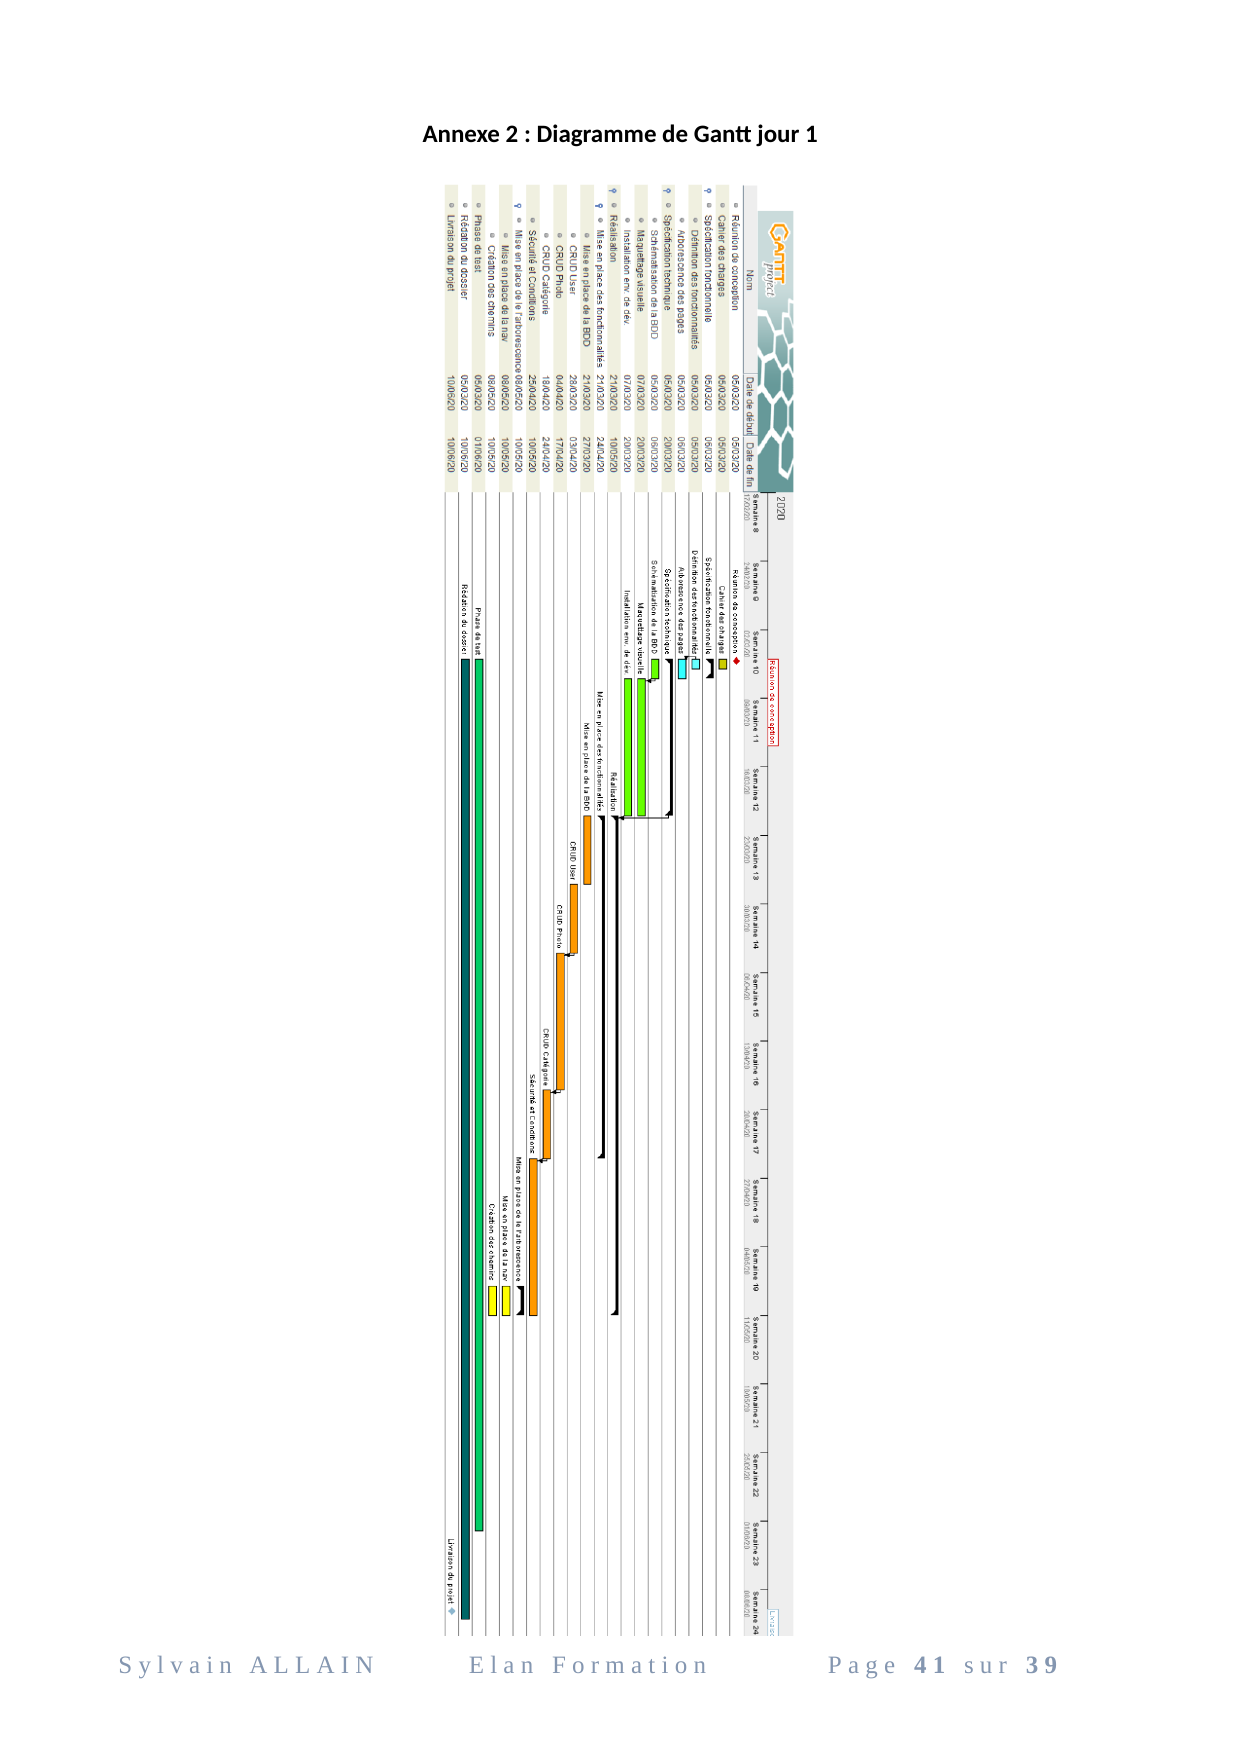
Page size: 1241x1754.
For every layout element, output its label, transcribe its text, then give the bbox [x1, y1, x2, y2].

text Annexe 2 : Diagramme de Gantt jour 1 [118, 118, 1122, 149]
picture [445, 186, 797, 1636]
